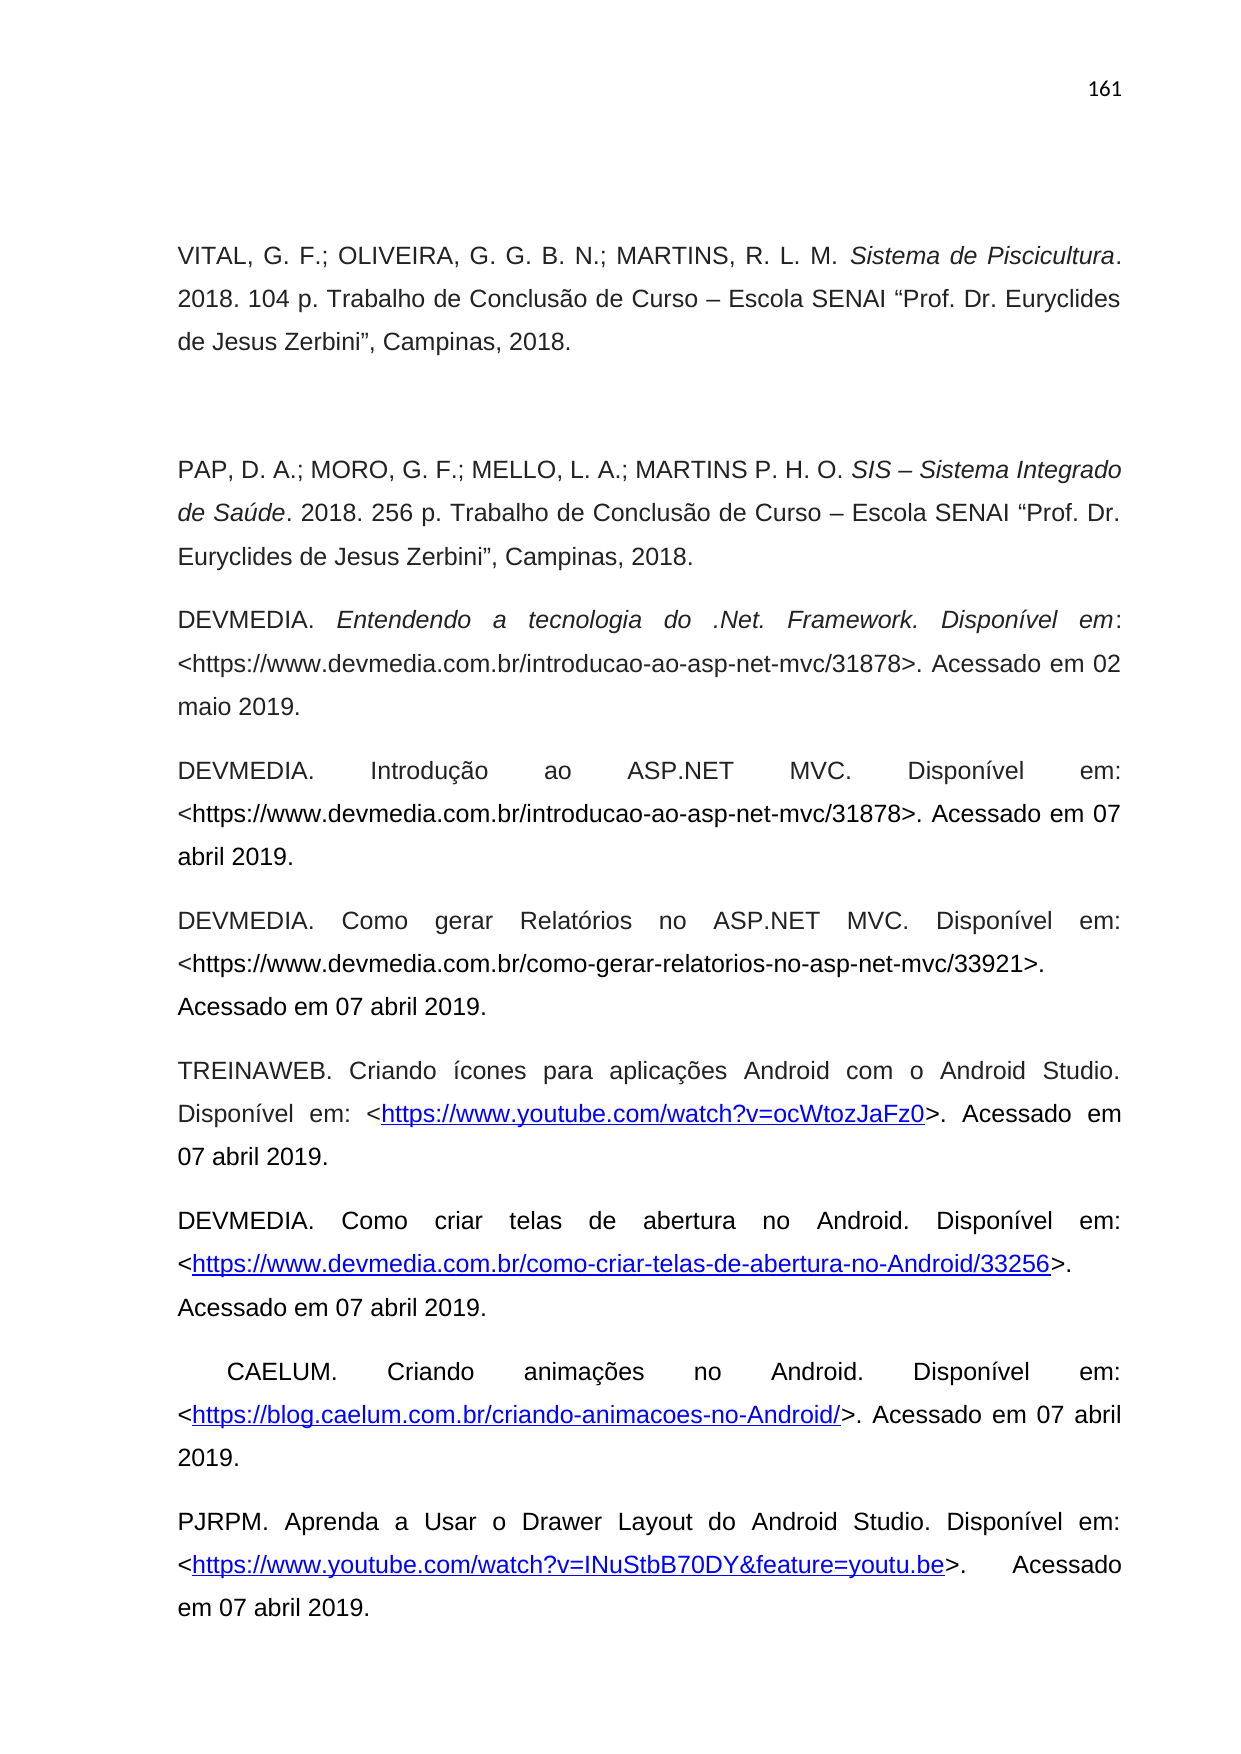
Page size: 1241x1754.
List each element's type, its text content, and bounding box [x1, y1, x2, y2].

text VITAL, G. F.; OLIVEIRA, G. G. B. N.; MARTINS, R. L. M. Sistema de Piscicultura. 2018. 104 p. Trabalho de Conclusão de Curso – Escola SENAI “Prof. Dr. Euryclides de Jesus Zerbini”, Campinas, 2018. [177, 241, 1122, 356]
text PAP, D. A.; MORO, G. F.; MELLO, L. A.; MARTINS P. H. O. SIS – Sistema Integrado de Saúde. 2018. 256 p. Trabalho de Conclusão de Curso – Escola SENAI “Prof. Dr. Euryclides de Jesus Zerbini”, Campinas, 2018. [177, 455, 1122, 570]
text DEVMEDIA. Entendendo a tecnologia do .Net. Framework. Disponível em: <https://www.devmedia.com.br/introducao-ao-asp-net-mvc/31878>. Acessado em 02 maio 2019. [177, 606, 1122, 721]
text PJRPM. Aprenda a Usar o Drawer Layout do Android Studio. Disponível em: <https://www.youtube.com/watch?v=INuStbB70DY&feature=youtu.be>. Acessado em 07 abril 2019. [177, 1507, 1122, 1622]
text CAELUM. Criando animações no Android. Disponível em: <https://blog.caelum.com.br/criando-animacoes-no-Android/>. Acessado em 07 abril 2019. [177, 1357, 1122, 1472]
text DEVMEDIA. Como gerar Relatórios no ASP.NET MVC. Disponível em: <https://www.devmedia.com.br/como-gerar-relatorios-no-asp-net-mvc/33921>. Acessado em 07 abril 2019. [177, 906, 1122, 1021]
text TREINAWEB. Criando ícones para aplicações Android com o Android Studio. Disponível em: <https://www.youtube.com/watch?v=ocWtozJaFz0>. Acessado em 07 abril 2019. [177, 1056, 1122, 1171]
text DEVMEDIA. Como criar telas de abertura no Android. Disponível em: <https://www.devmedia.com.br/como-criar-telas-de-abertura-no-Android/33256>. Acessado em 07 abril 2019. [177, 1206, 1122, 1321]
text DEVMEDIA. Introdução ao ASP.NET MVC. Disponível em: <https://www.devmedia.com.br/introducao-ao-asp-net-mvc/31878>. Acessado em 07 abril 2019. [177, 756, 1122, 871]
